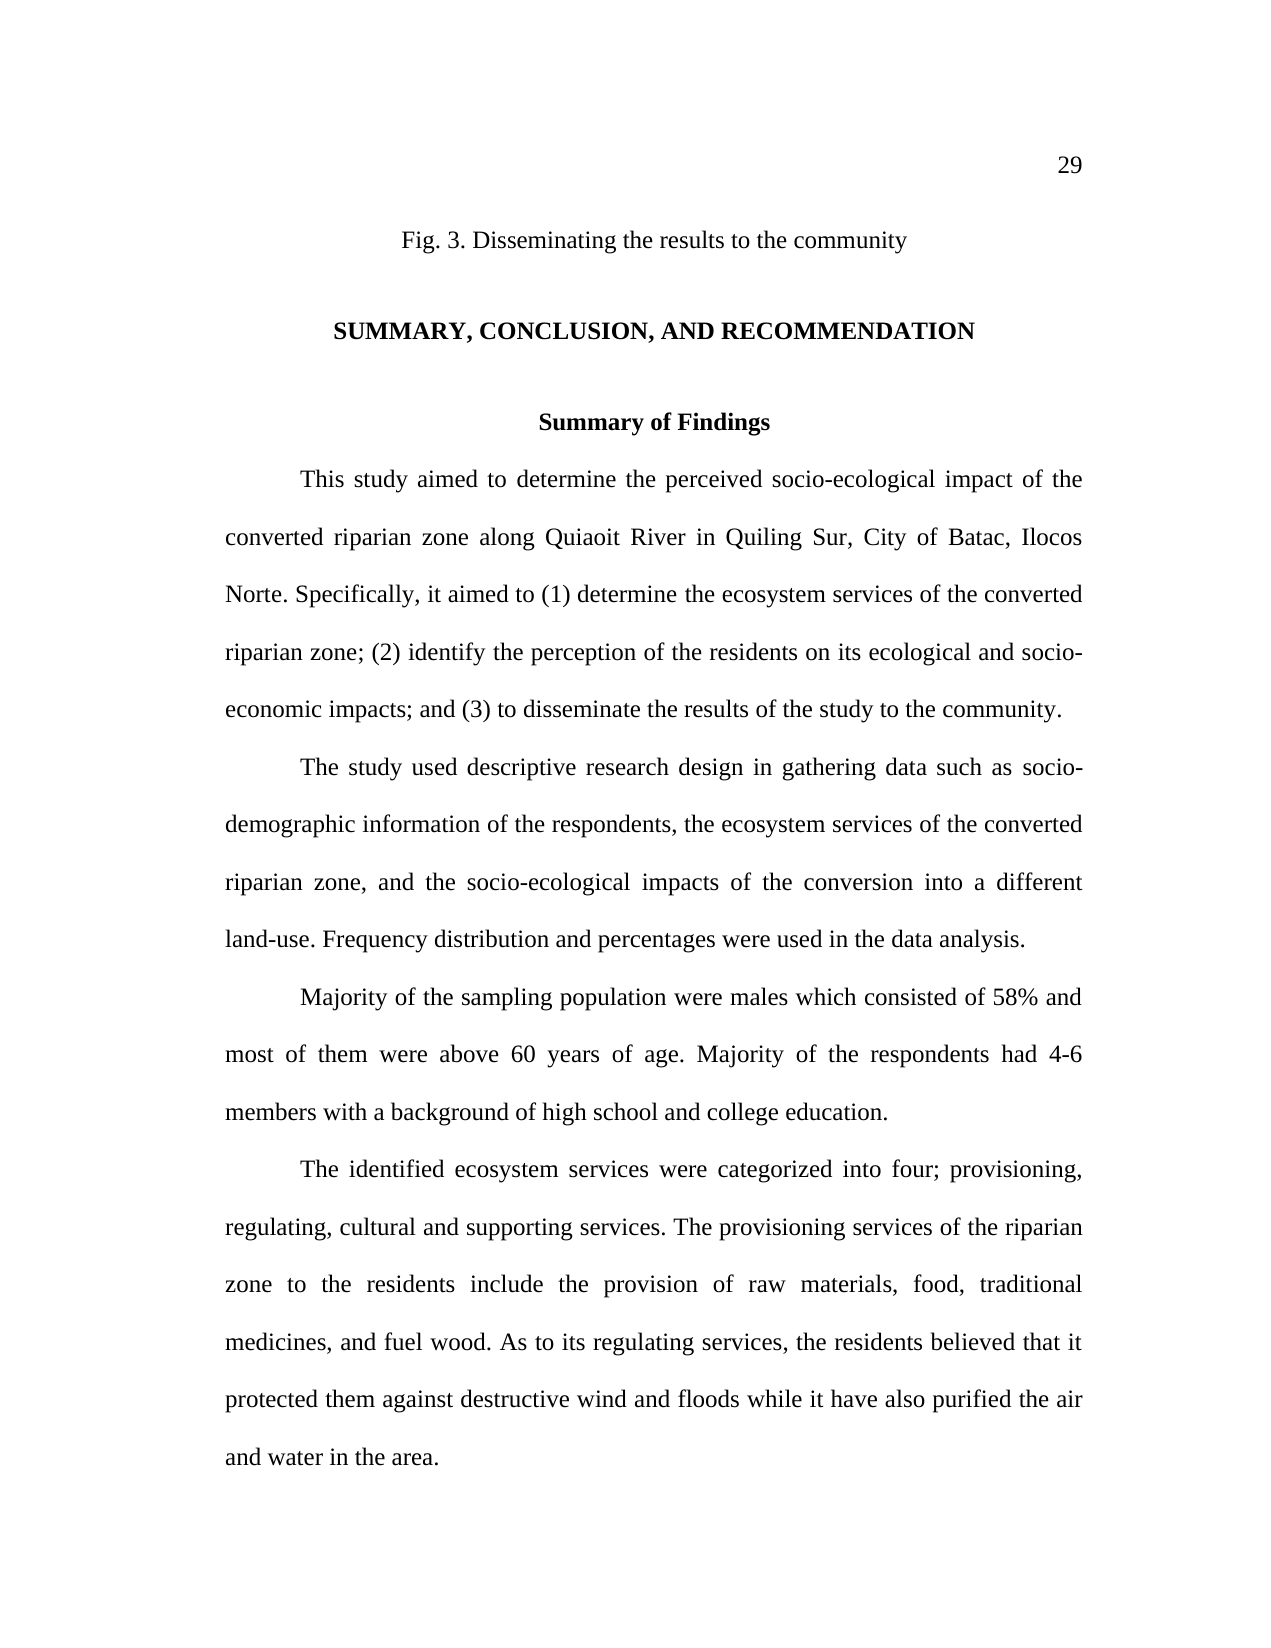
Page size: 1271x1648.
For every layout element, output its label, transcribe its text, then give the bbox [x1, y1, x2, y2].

text Majority of the sampling population were males which consisted of 58% and most of them were above 60 years of age. Majority of the respondents had 4-6 members with a background of high school and college education. [225, 982, 1083, 1125]
text The identified ecosystem services were categorized into four; provisioning, regulating, cultural and supporting services. The provisioning services of the riparian zone to the residents include the provision of raw materials, food, traditional medicines, and fuel wood. As to its regulating services, the residents believed that it protected them against destructive wind and floods while it have also purified the air and water in the area. [225, 1154, 1083, 1470]
text Fig. 3. Disseminating the results to the community [225, 225, 1083, 254]
text The study used descriptive research design in gathering data such as socio-demographic information of the respondents, the ecosystem services of the converted riparian zone, and the socio-ecological impacts of the conversion into a different land-use. Frequency distribution and percentages were used in the data analysis. [225, 752, 1083, 953]
text Summary of Findings [225, 407, 1083, 435]
text This study aimed to determine the perceived socio-ecological impact of the converted riparian zone along Quiaoit River in Quiling Sur, City of Batac, Ilocos Norte. Specifically, it aimed to (1) determine the ecosystem services of the converted riparian zone; (2) identify the perception of the residents on its ecological and socio-economic impacts; and (3) to disseminate the results of the study to the community. [225, 464, 1083, 723]
text SUMMARY, CONCLUSION, AND RECOMMENDATION [225, 316, 1083, 344]
